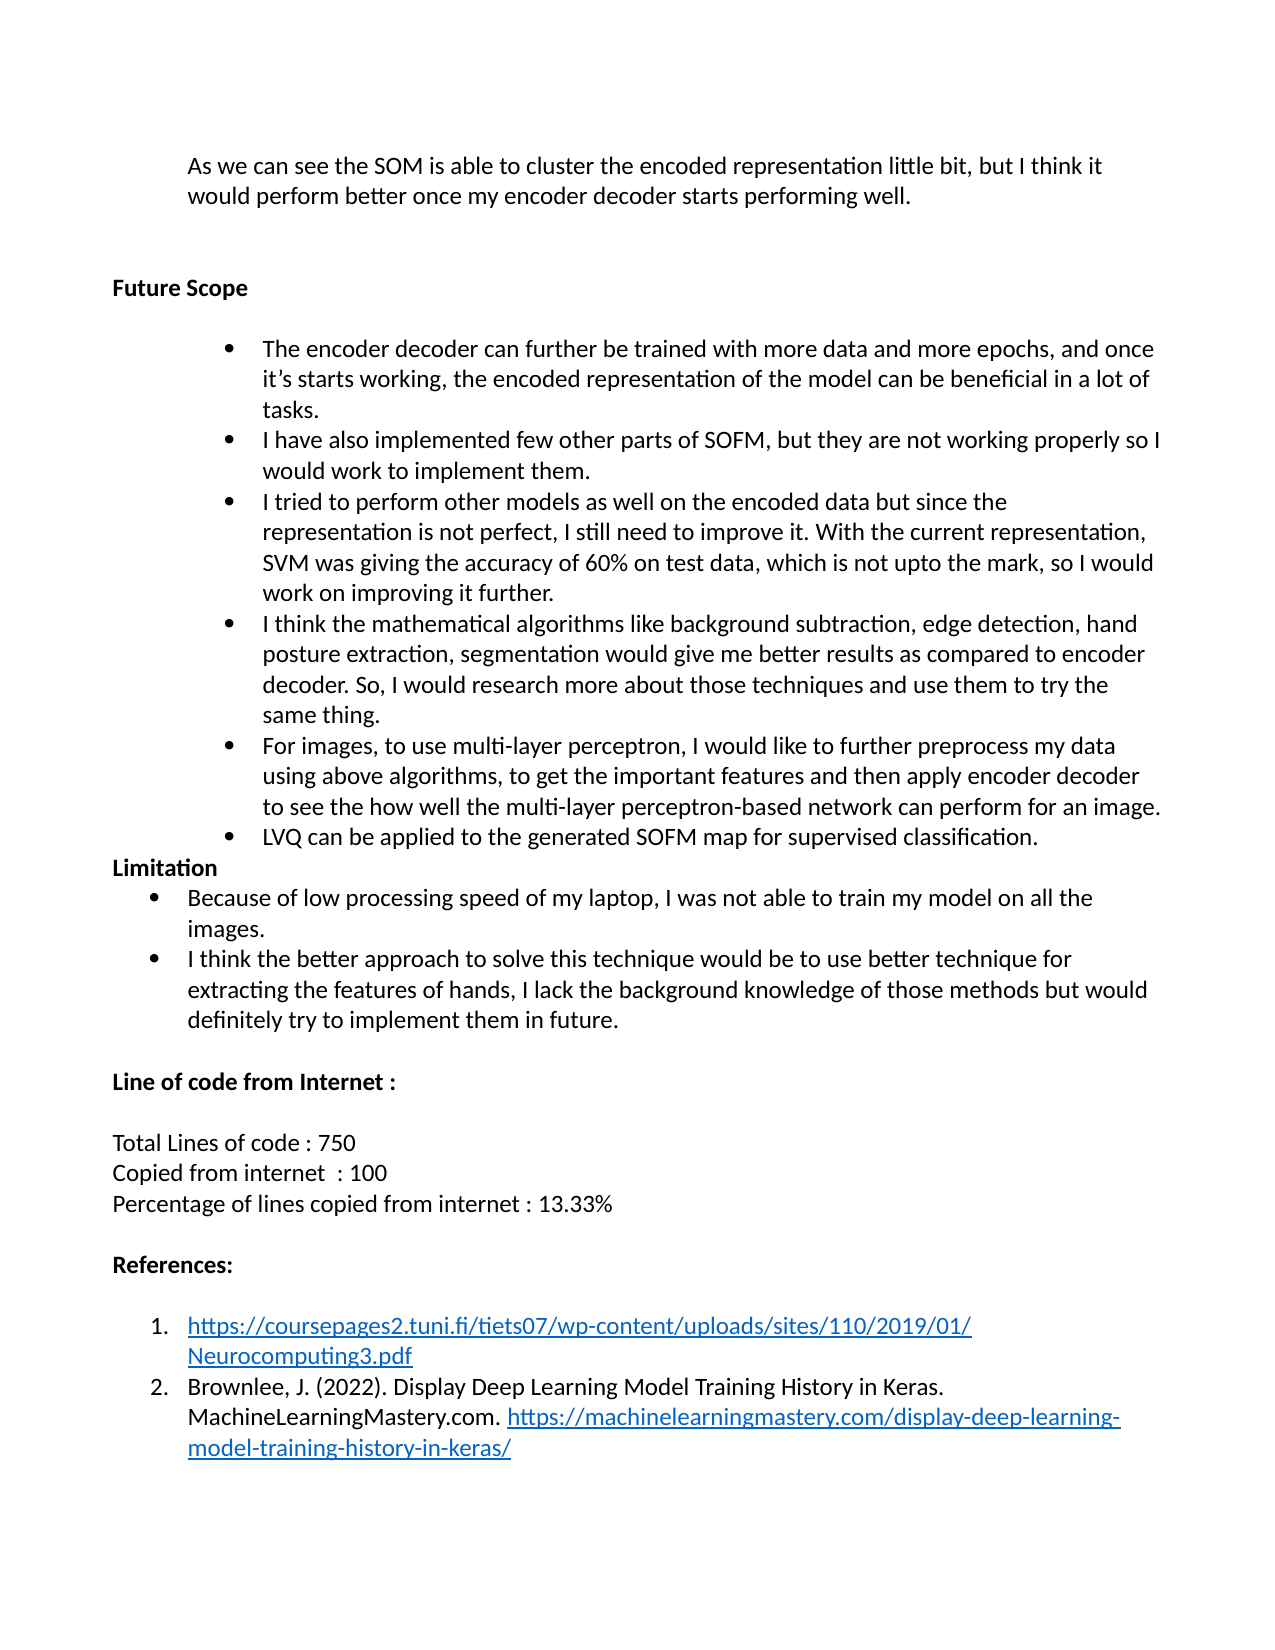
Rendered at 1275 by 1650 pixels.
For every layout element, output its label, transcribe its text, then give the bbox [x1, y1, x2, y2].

list As we can see the SOM is able to cluster the encoded representation little bit, but I think it would perform better once my encoder decoder starts performing well. [187, 150, 1162, 211]
list I think the better approach to solve this technique would be to use better technique for extracting the features of hands, I lack the background knowledge of those methods but would definitely try to implement them in future. [150, 943, 1162, 1035]
text Line of code from Internet : [112, 1066, 1162, 1096]
text Copied from internet : 100 [112, 1157, 1162, 1188]
list The encoder decoder can further be trained with more data and more epochs, and once it’s starts working, the encoded representation of the model can be beneficial in a lot of tasks. [225, 333, 1162, 425]
text Future Scope [112, 272, 1162, 303]
list I have also implemented few other parts of SOFM, but they are not working properly so I would work to implement them. [225, 425, 1162, 486]
list https://coursepages2.tuni.fi/tiets07/wp-content/uploads/sites/110/2019/01/Neurocomputing3.pdf [150, 1310, 1162, 1371]
text Percentage of lines copied from internet : 13.33% [112, 1188, 1162, 1218]
list For images, to use multi-layer perceptron, I would like to further preprocess my data using above algorithms, to get the important features and then apply encoder decoder to see the how well the multi-layer perceptron-based network can perform for an image. [225, 730, 1162, 821]
list Because of low processing speed of my laptop, I was not able to train my model on all the images. [150, 882, 1162, 943]
list I think the mathematical algorithms like background subtraction, edge detection, hand posture extraction, segmentation would give me better results as compared to encoder decoder. So, I would research more about those techniques and use them to try the same thing. [225, 608, 1162, 730]
list Brownlee, J. (2022). Display Deep Learning Model Training History in Keras. MachineLearningMastery.com. https://machinelearningmastery.com/display-deep-learning-model-training-history-in-keras/ [150, 1371, 1162, 1462]
list I tried to perform other models as well on the encoded data but since the representation is not perfect, I still need to improve it. With the current representation, SVM was giving the accuracy of 60% on test data, which is not upto the mark, so I would work on improving it further. [225, 486, 1162, 608]
text Limitation [112, 852, 1162, 882]
text References: [112, 1249, 1162, 1279]
list LVQ can be applied to the generated SOFM map for supervised classification. [225, 821, 1162, 852]
text Total Lines of code : 750 [112, 1127, 1162, 1157]
